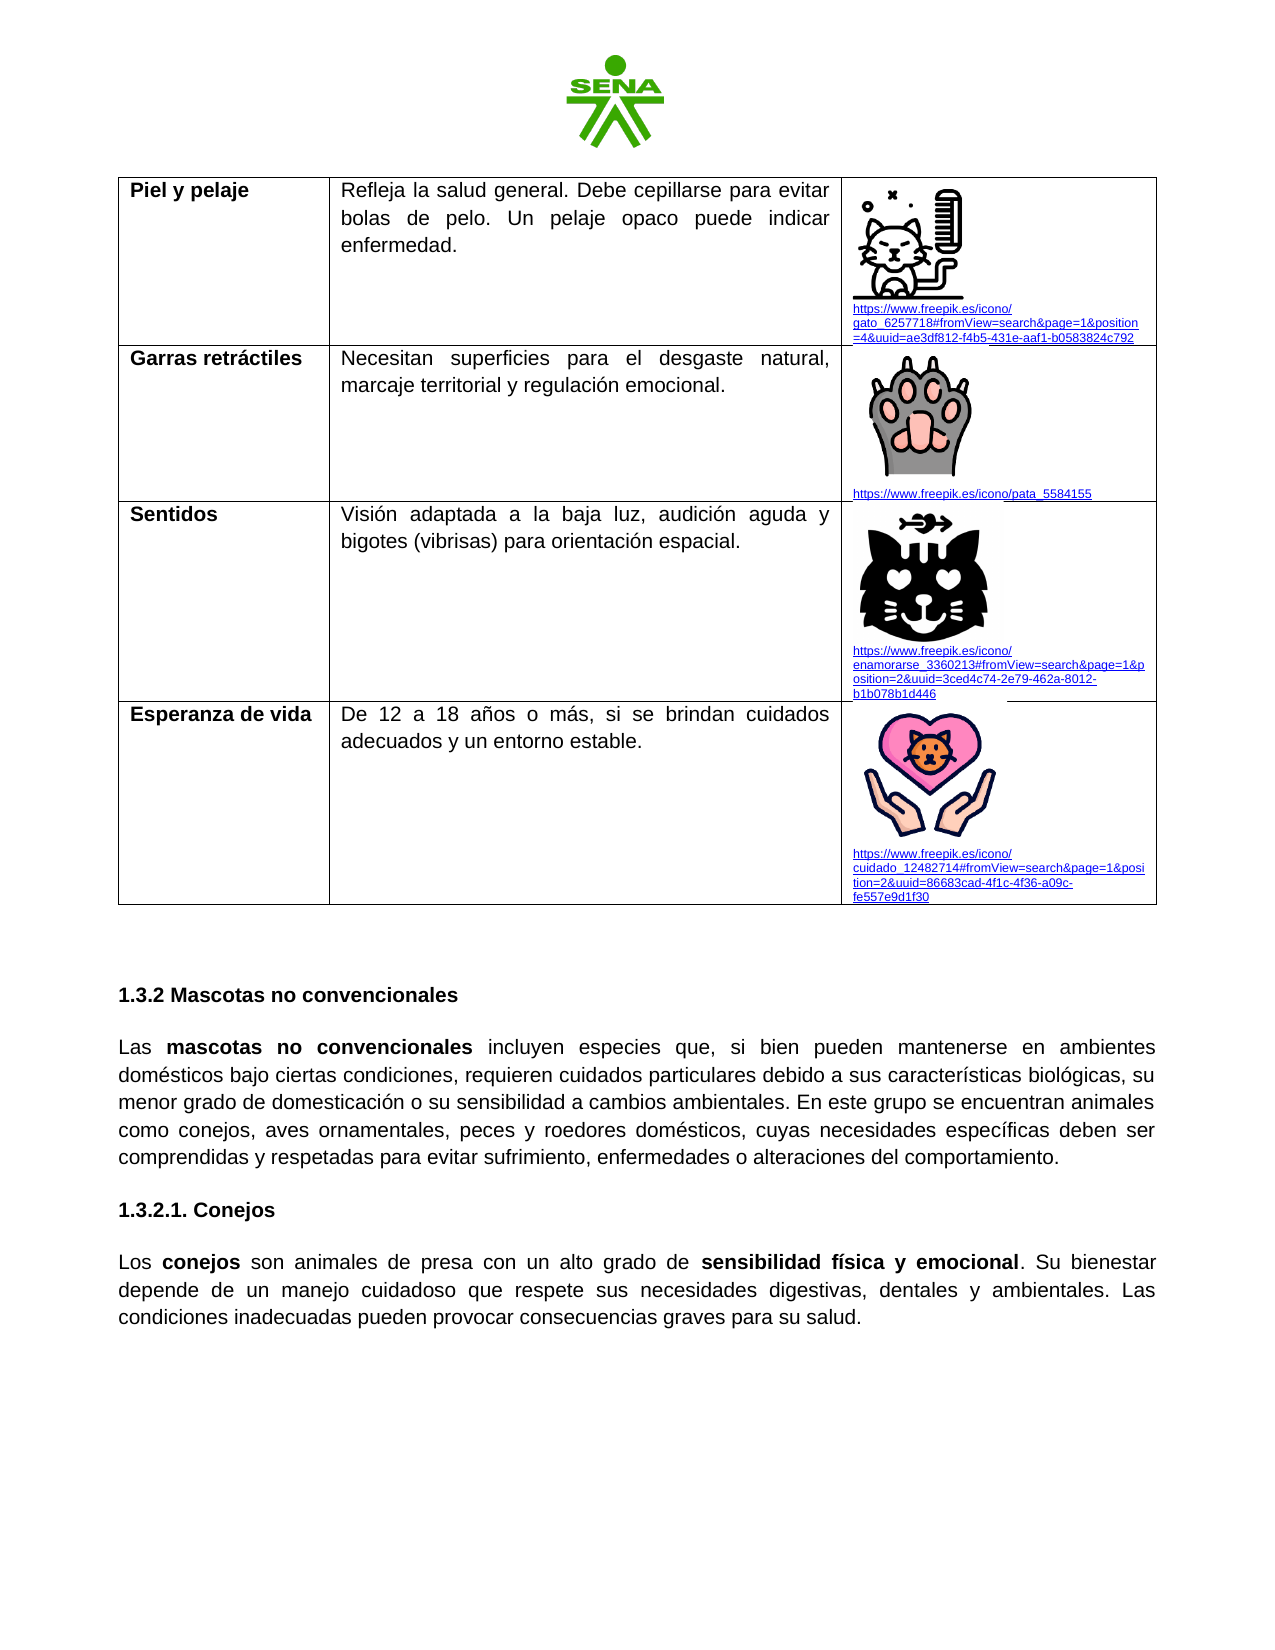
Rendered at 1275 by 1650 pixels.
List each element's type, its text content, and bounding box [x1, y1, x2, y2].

table_cell https://www.freepik.es/icono/enamorarse_3360213#fromView=search&page=1&position=2&uuid=3ced4c74-2e79-462a-8012-b1b078b1d446 [842, 502, 1156, 701]
table_cell Sentidos [119, 502, 329, 701]
table_cell Piel y pelaje [119, 178, 329, 345]
table_cell https://www.freepik.es/icono/pata_5584155 [842, 346, 1156, 501]
text 1.3.2.1. Conejos [118, 1197, 1157, 1221]
table_cell https://www.freepik.es/icono/gato_6257718#fromView=search&page=1&position=4&uuid=ae3df812-f4b5-431e-aaf1-b0583824c792 [842, 178, 1156, 345]
table_cell Garras retráctiles [119, 346, 329, 501]
text Los conejos son animales de presa con un alto grado de sensibilidad física y emocional. Su bienestar depende de un manejo cuidadoso que respete sus necesidades digestivas, dentales y ambientales. Las condiciones inadecuadas pueden provocar consecuencias graves para su salud. [118, 1250, 1157, 1329]
text Las mascotas no convencionales incluyen especies que, si bien pueden mantenerse en ambientes domésticos bajo ciertas condiciones, requieren cuidados particulares debido a sus características biológicas, su menor grado de domesticación o su sensibilidad a cambios ambientales. En este grupo se encuentran animales como conejos, aves ornamentales, peces y roedores domésticos, cuyas necesidades específicas deben ser comprendidas y respetadas para evitar sufrimiento, enfermedades o alteraciones del comportamiento. [118, 1035, 1157, 1169]
table_cell De 12 a 18 años o más, si se brindan cuidados adecuados y un entorno estable. [330, 702, 841, 904]
picture [852, 501, 1004, 644]
table_cell https://www.freepik.es/icono/cuidado_12482714#fromView=search&page=1&position=2&uuid=86683cad-4f1c-4f36-a09c-fe557e9d1f30 [842, 702, 1156, 904]
text 1.3.2 Mascotas no convencionales [118, 982, 1157, 1006]
picture [852, 701, 1008, 847]
picture [852, 178, 970, 302]
table_cell Necesitan superficies para el desgaste natural, marcaje territorial y regulación emocional. [330, 346, 841, 501]
picture [566, 55, 664, 148]
table_cell Refleja la salud general. Debe cepillarse para evitar bolas de pelo. Un pelaje opaco puede indicar enfermedad. [330, 178, 841, 345]
table_cell Esperanza de vida [119, 702, 329, 904]
table_cell Visión adaptada a la baja luz, audición aguda y bigotes (vibrisas) para orientación espacial. [330, 502, 841, 701]
picture [852, 345, 989, 487]
